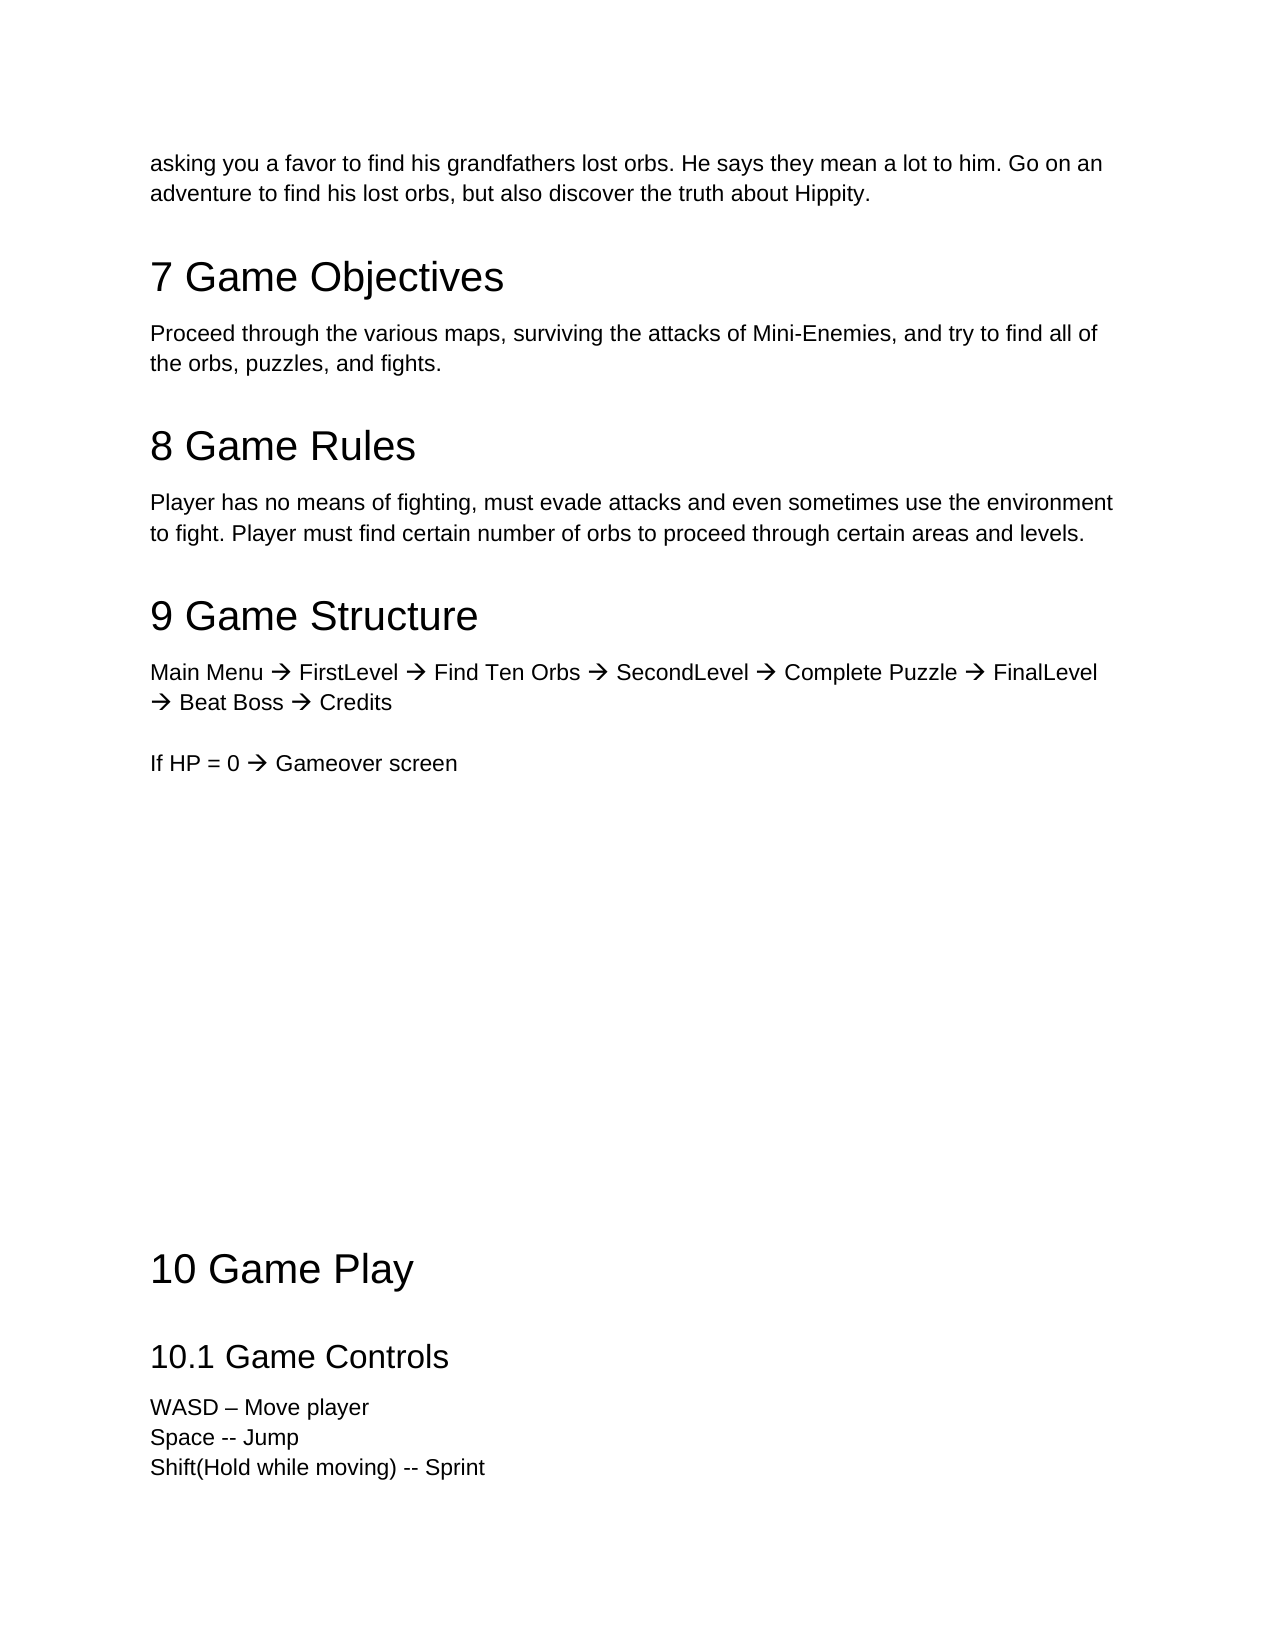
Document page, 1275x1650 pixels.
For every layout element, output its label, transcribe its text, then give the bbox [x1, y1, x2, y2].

text Proceed through the various maps, surviving the attacks of Mini-Enemies, and try to find all of the orbs, puzzles, and fights. [150, 320, 1125, 376]
subtitle 7 Game Objectives [150, 252, 1125, 300]
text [150, 150, 1125, 207]
text Shift(Hold while moving) -- Sprint [150, 1454, 1125, 1481]
text If HP = 0 Gameover screen [150, 750, 1125, 776]
text Space -- Jump [150, 1424, 1125, 1450]
text WASD – Move player [150, 1394, 1125, 1420]
subtitle 9 Game Structure [150, 591, 1125, 639]
subtitle 10 Game Play [150, 1244, 1125, 1292]
text Player has no means of fighting, must evade attacks and even sometimes use the environment to fight. Player must find certain number of orbs to proceed through certain areas and levels. [150, 489, 1125, 546]
subtitle 8 Game Rules [150, 422, 1125, 470]
text Main Menu FirstLevel Find Ten Orbs SecondLevel Complete Puzzle FinalLevel Beat Boss Credits [150, 659, 1125, 716]
subtitle 10.1 Game Controls [150, 1337, 1125, 1376]
